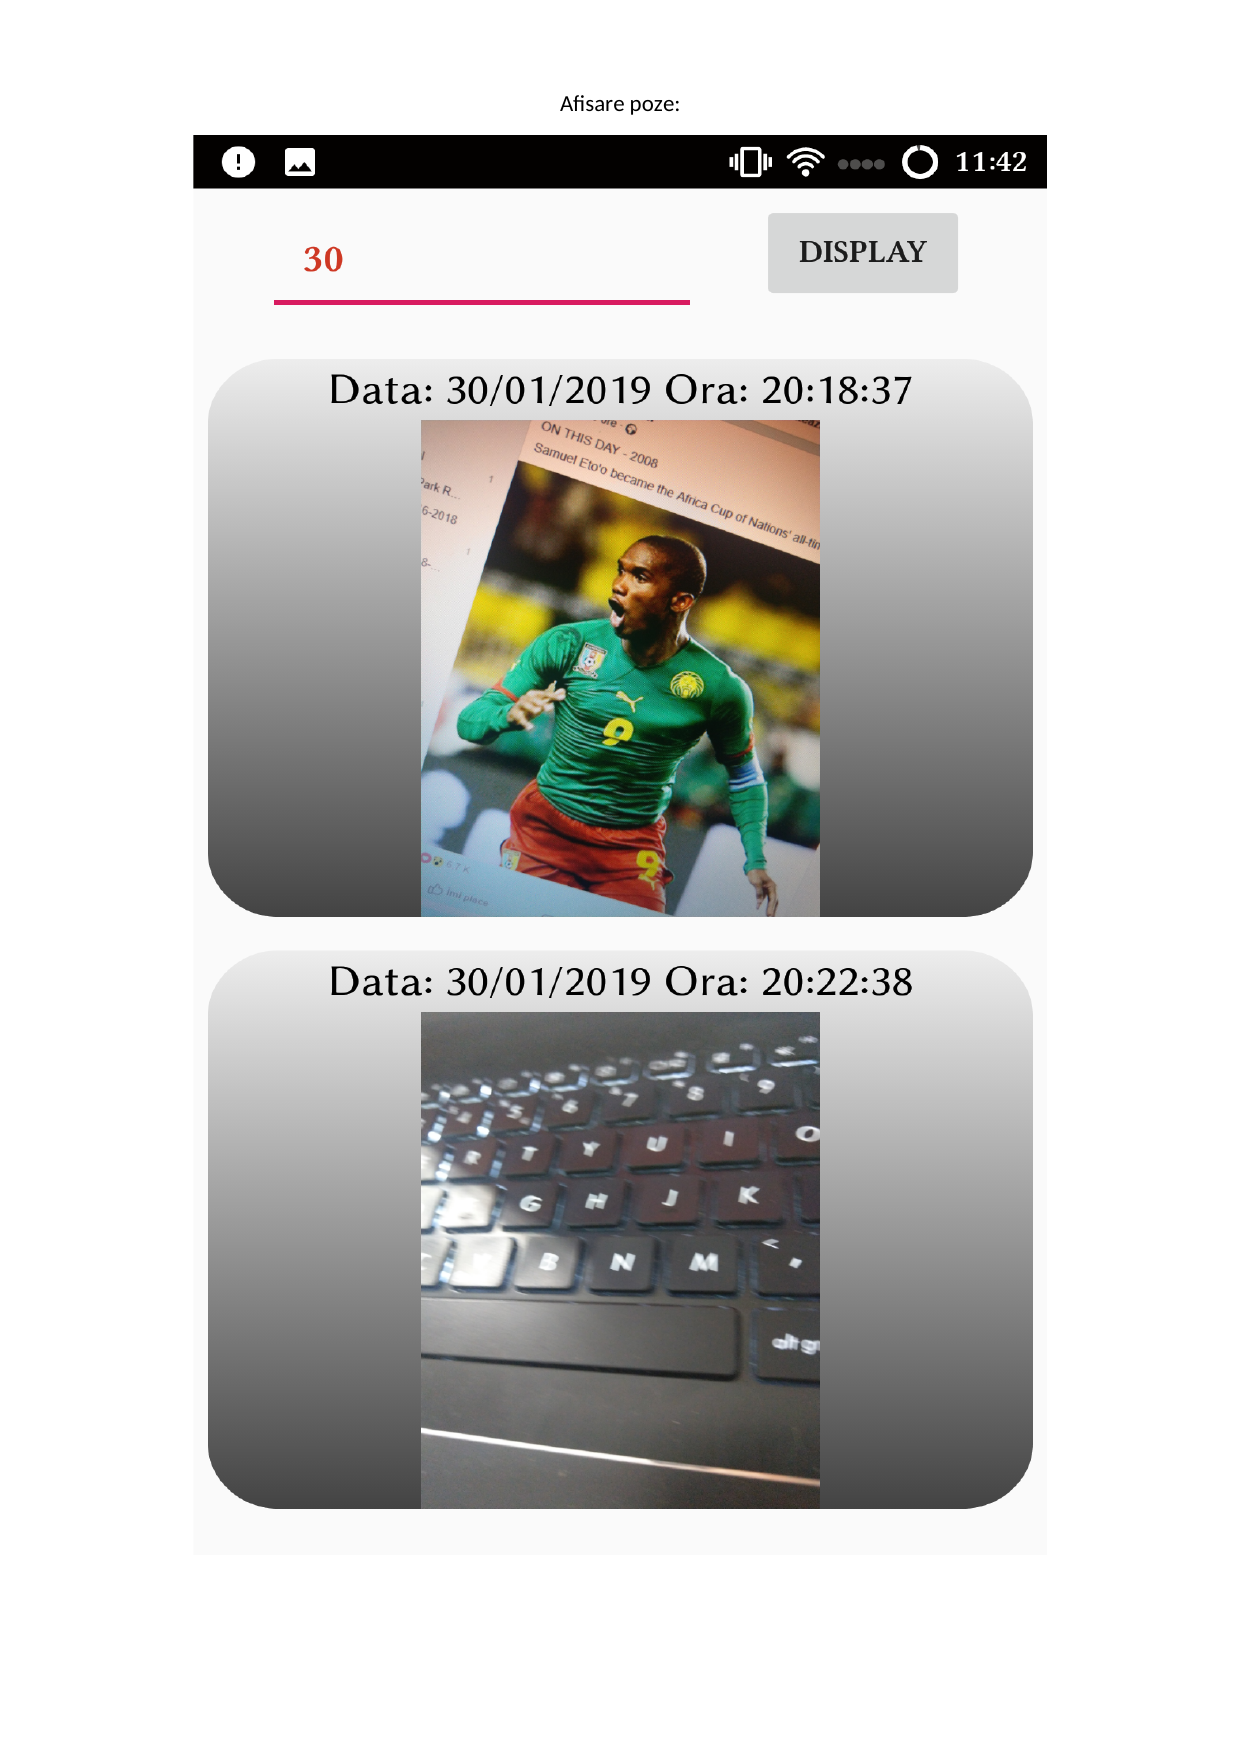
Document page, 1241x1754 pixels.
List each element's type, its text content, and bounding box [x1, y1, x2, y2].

text Afisare poze: [148, 89, 1092, 117]
picture [193, 135, 1047, 1555]
